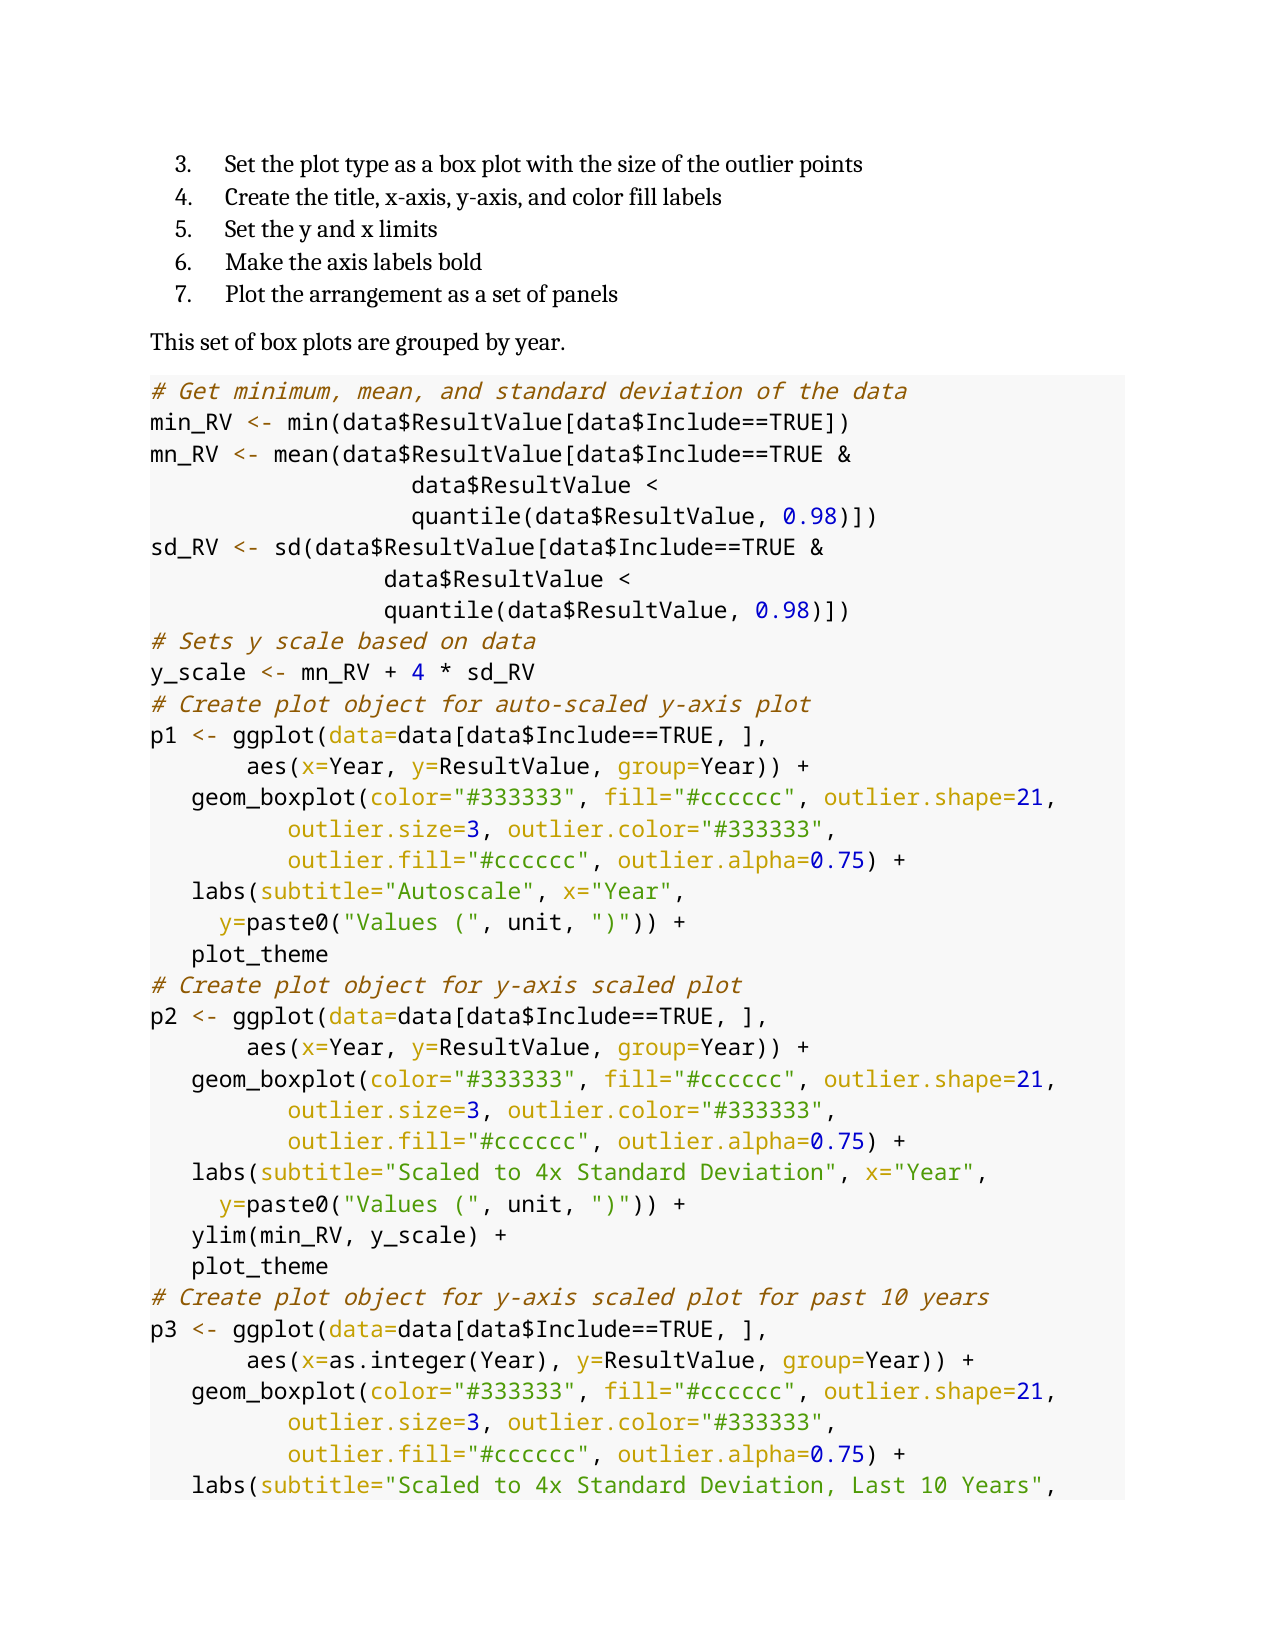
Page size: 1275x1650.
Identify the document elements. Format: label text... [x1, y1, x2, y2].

list Plot the arrangement as a set of panels [175, 280, 1125, 309]
list Set the y and x limits [175, 215, 1125, 244]
list Make the axis labels bold [175, 247, 1125, 276]
list Create the title, x-axis, y-axis, and color fill labels [175, 182, 1125, 211]
text This set of box plots are grouped by year. [150, 327, 1125, 356]
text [150, 375, 1125, 1500]
list Set the plot type as a box plot with the size of the outlier points [175, 150, 1125, 179]
